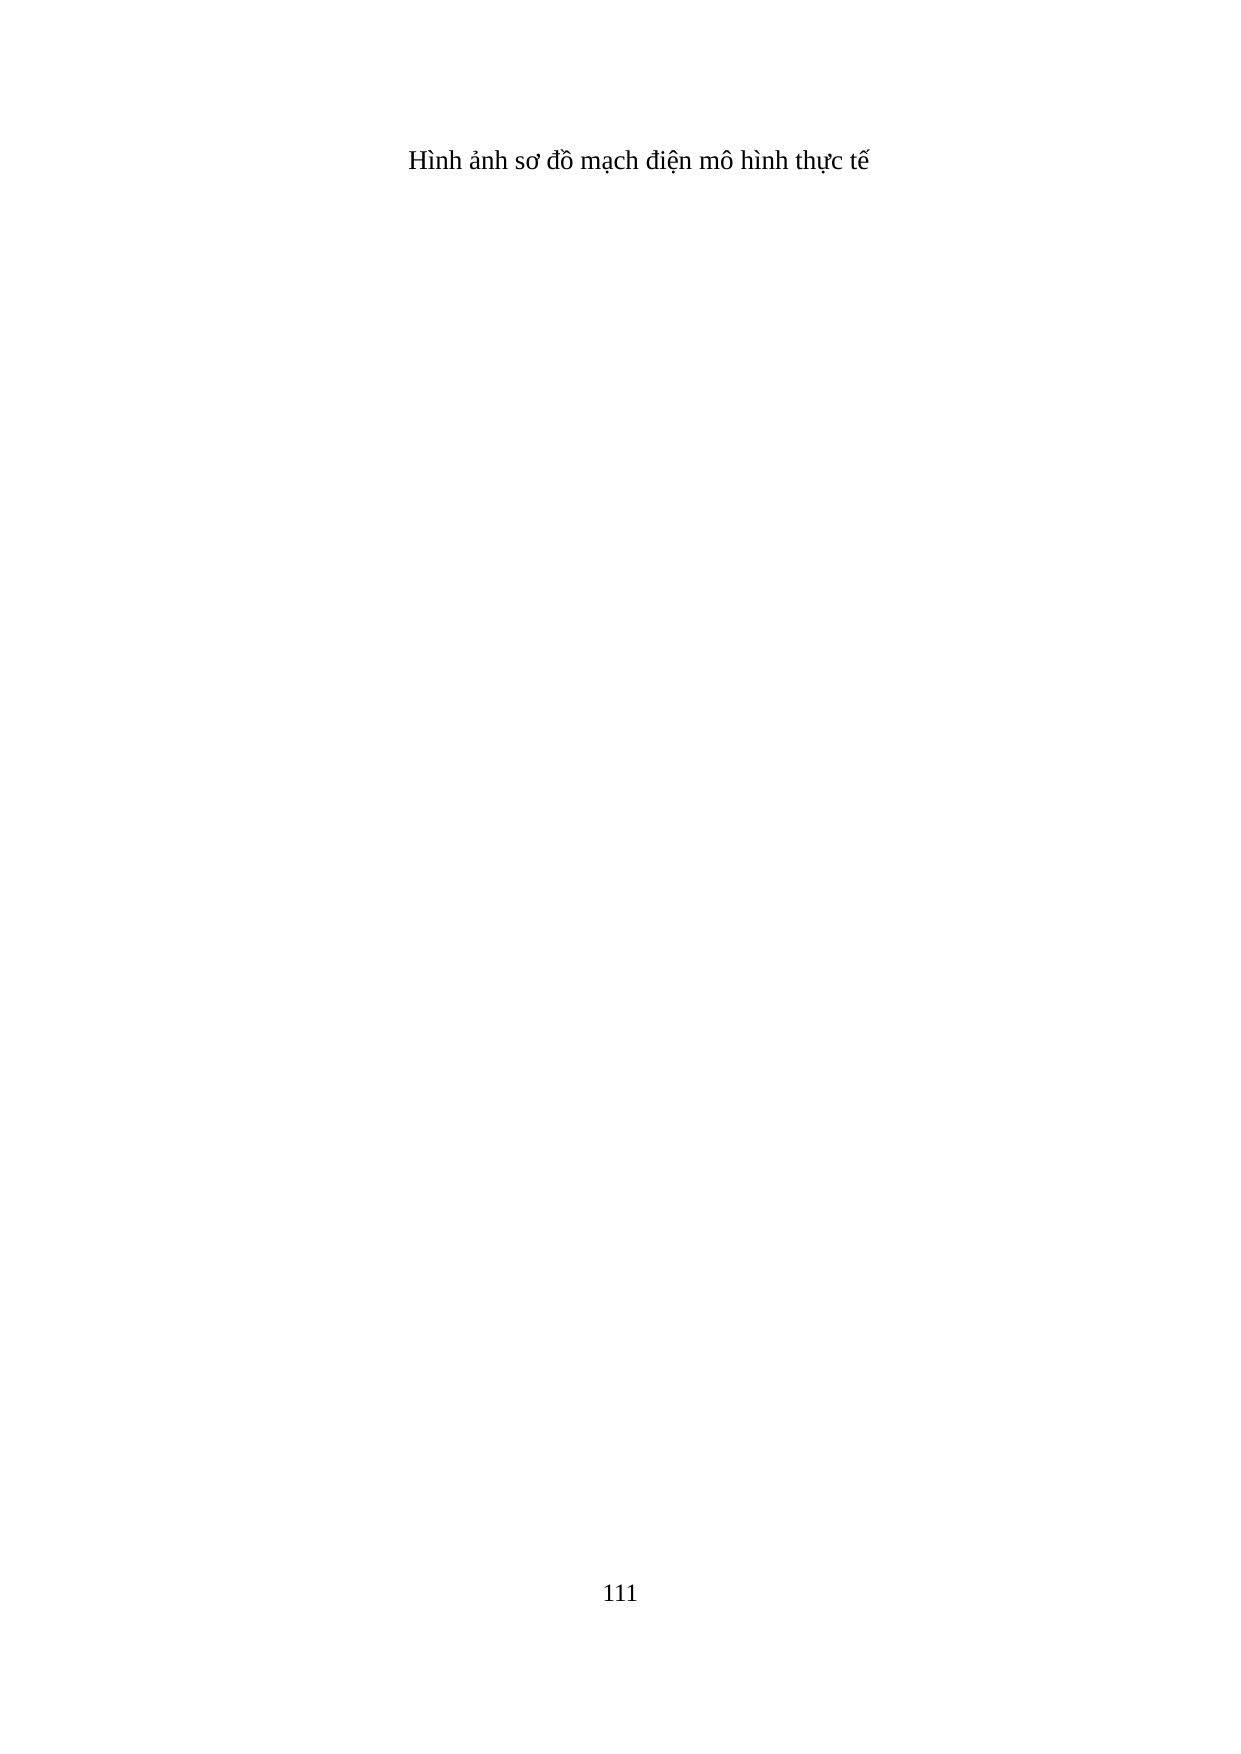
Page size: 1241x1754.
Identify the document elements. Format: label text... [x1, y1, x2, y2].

list Hình ảnh sơ đồ mạch điện mô hình thực tế [156, 144, 1122, 175]
